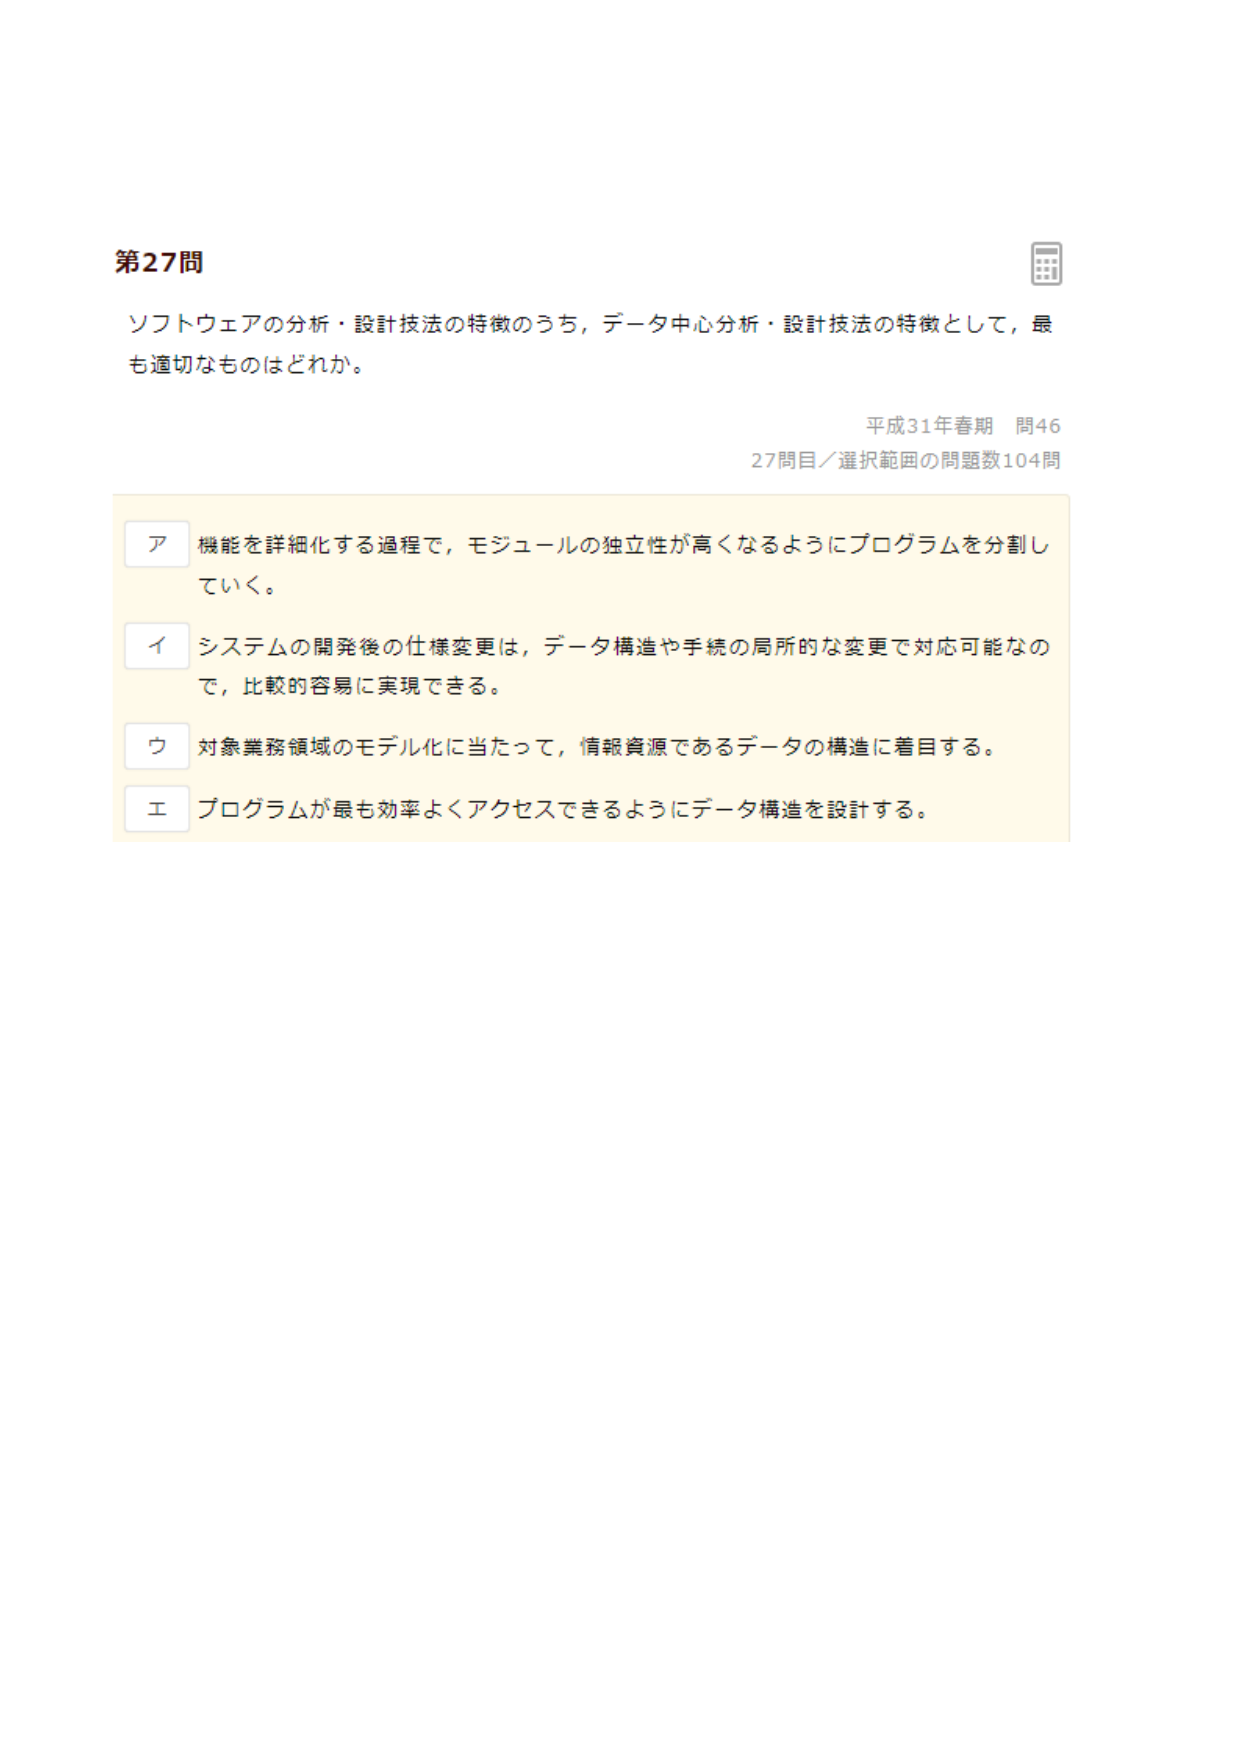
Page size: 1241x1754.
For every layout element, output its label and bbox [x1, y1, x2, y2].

picture [112, 239, 1072, 842]
